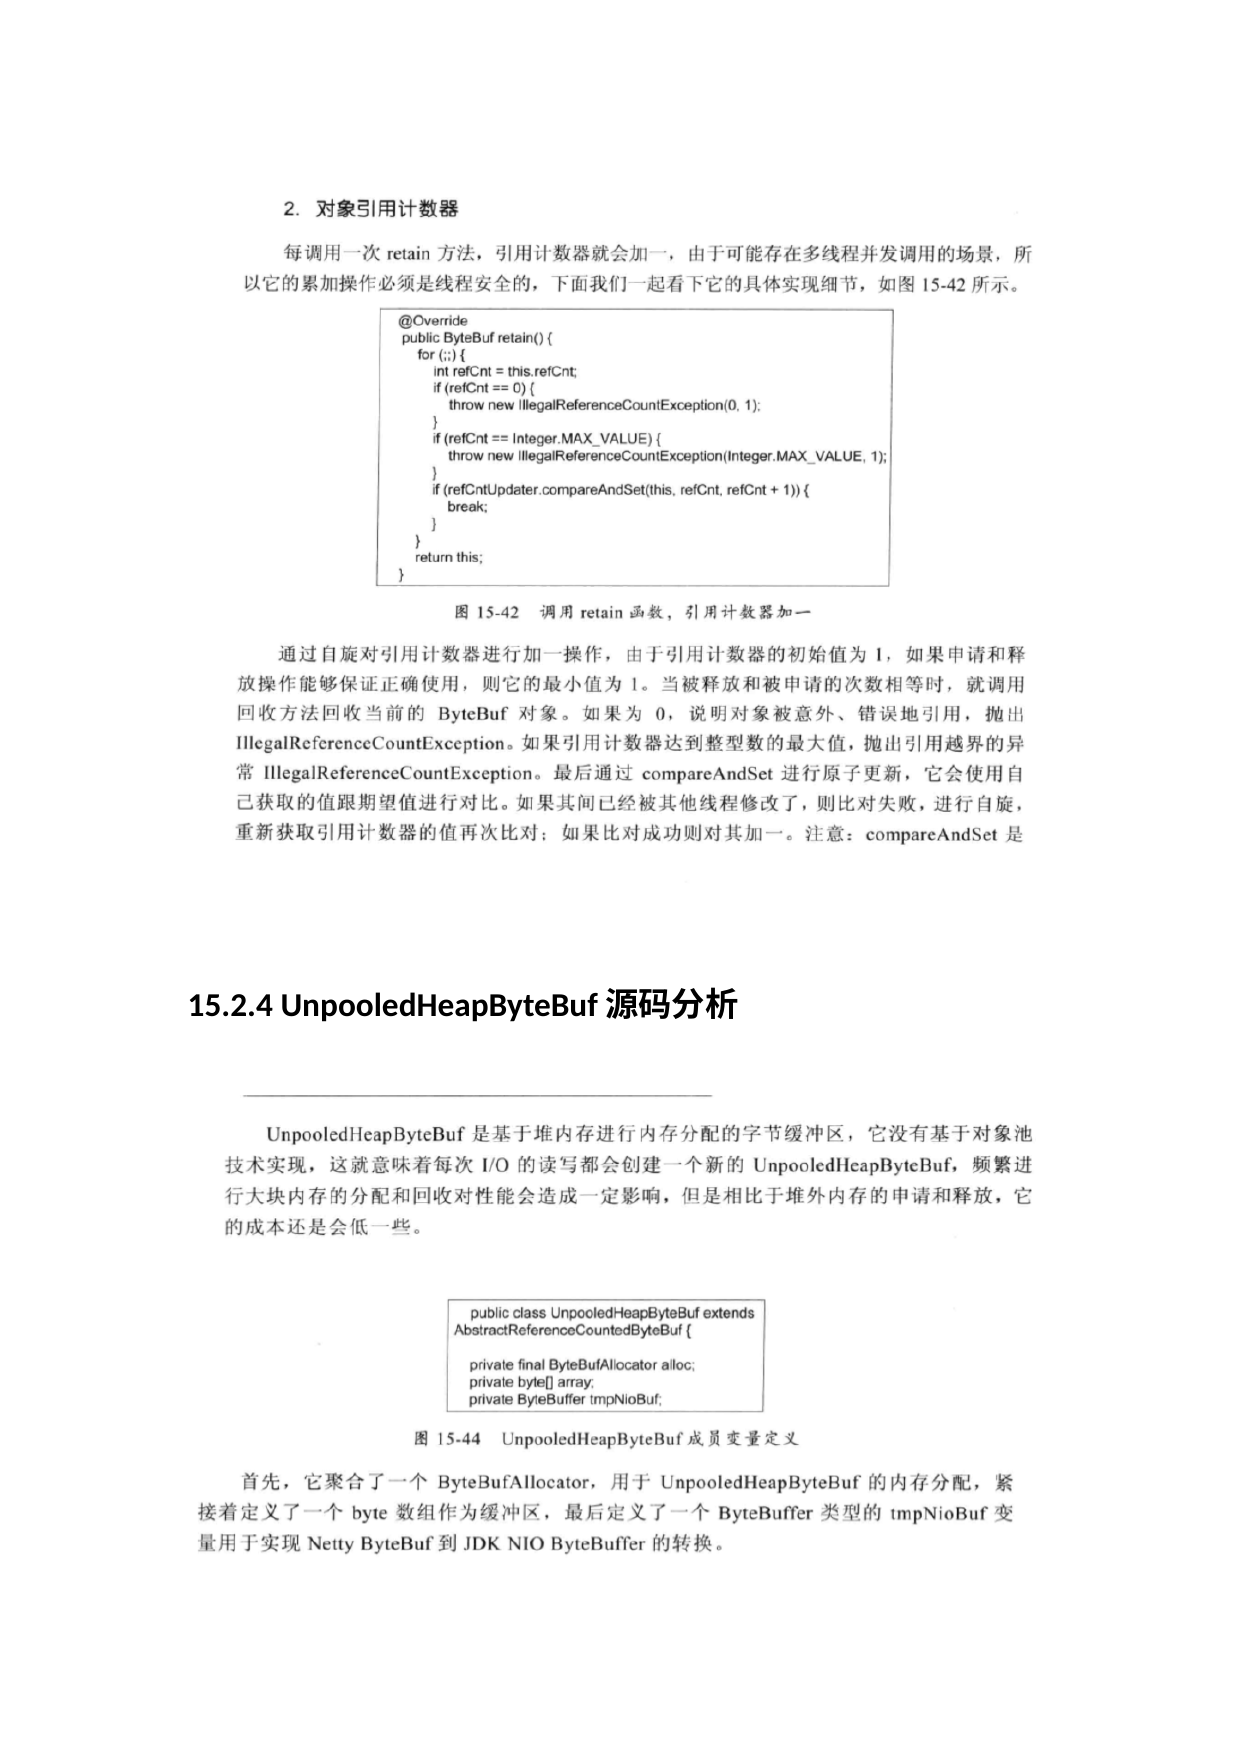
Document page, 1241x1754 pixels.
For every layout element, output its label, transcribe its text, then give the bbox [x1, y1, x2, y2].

picture [187, 1095, 1053, 1249]
picture [187, 162, 1052, 889]
picture [187, 1258, 1052, 1566]
subtitle 15.2.4 UnpooledHeapByteBuf源码分析 [187, 969, 1053, 1034]
